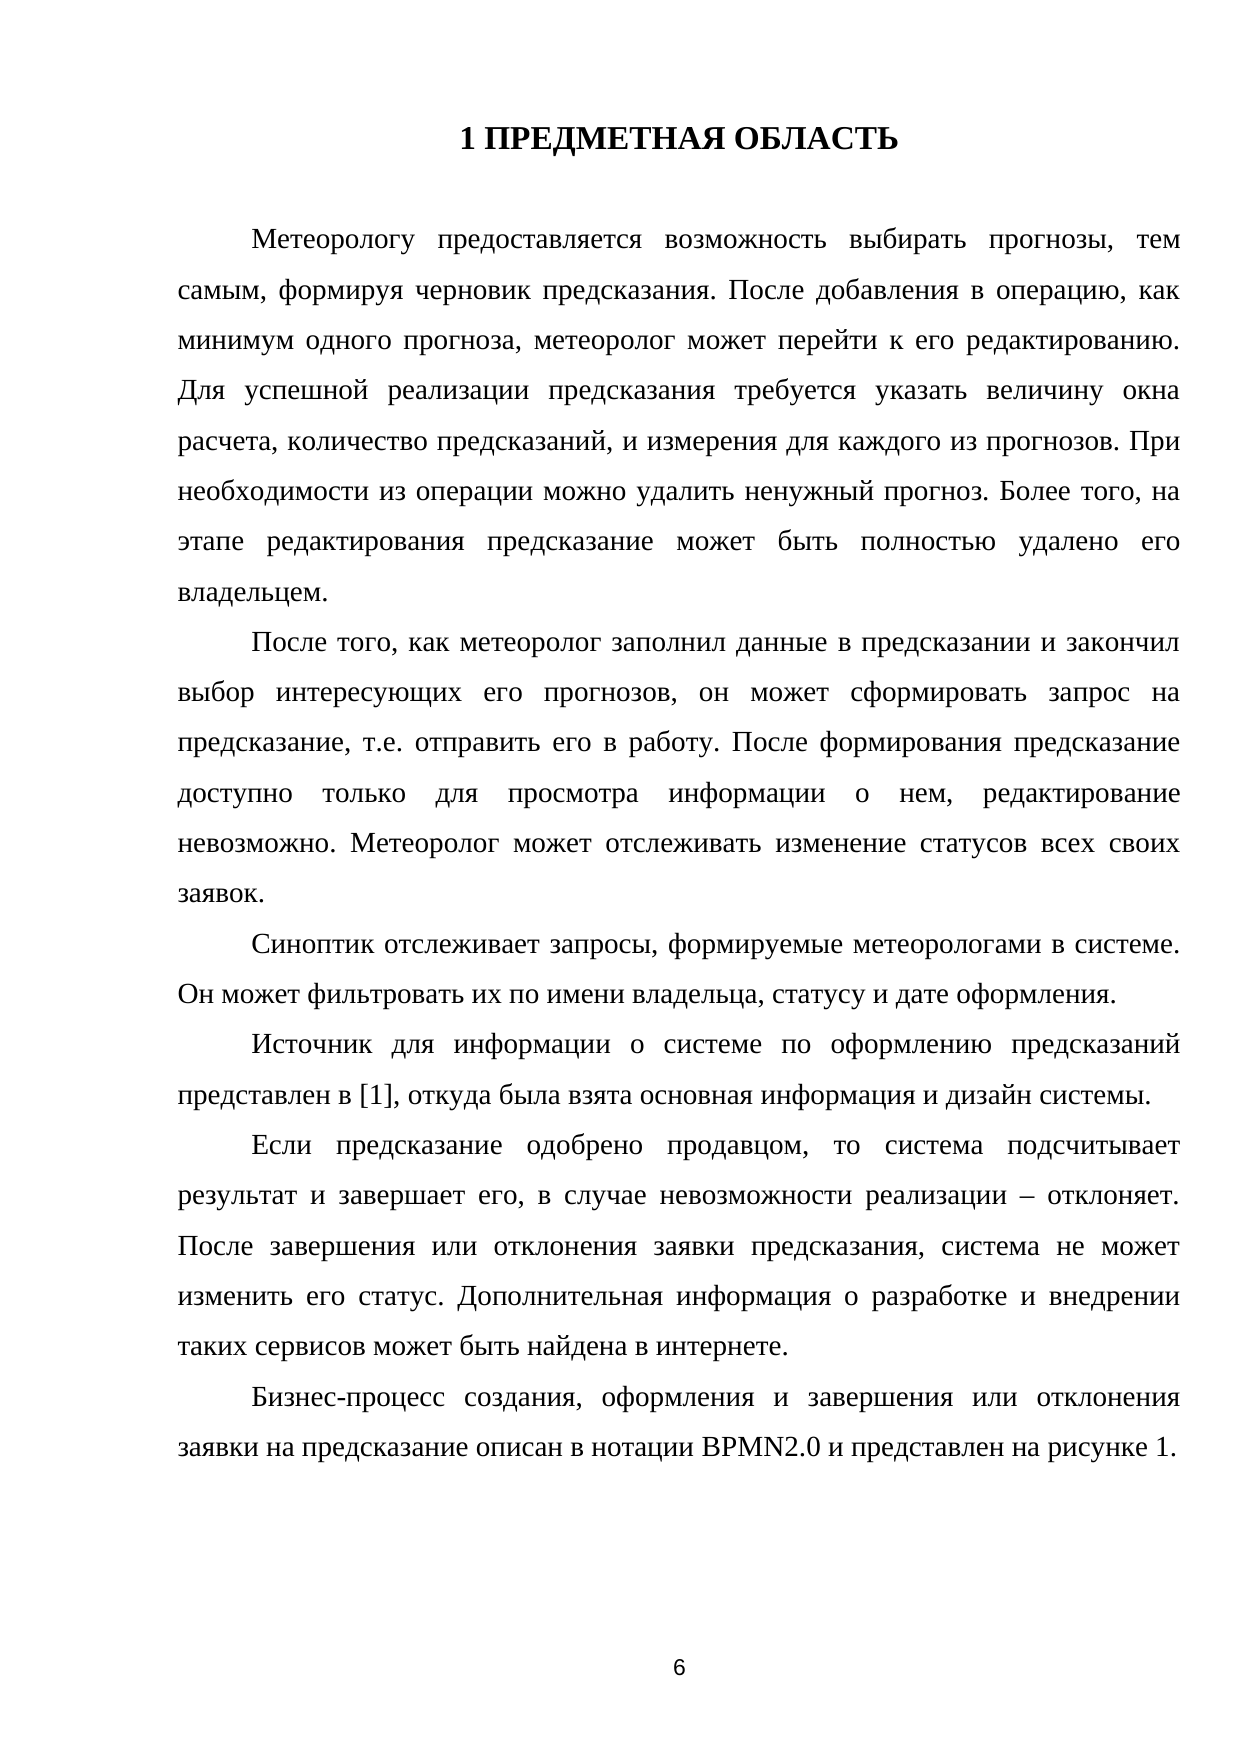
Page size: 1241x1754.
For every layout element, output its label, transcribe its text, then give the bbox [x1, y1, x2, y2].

text После того, как метеоролог заполнил данные в предсказании и закончил выбор интересующих его прогнозов, он может сформировать запрос на предсказание, т.е. отправить его в работу. После формирования предсказание доступно только для просмотра информации о нем, редактирование невозможно. Метеоролог может отслеживать изменение статусов всех своих заявок. [177, 624, 1181, 909]
text Если предсказание одобрено продавцом, то система подсчитывает результат и завершает его, в случае невозможности реализации – отклоняет. После завершения или отклонения заявки предсказания, система не может изменить его статус. Дополнительная информация о разработке и внедрении таких сервисов может быть найдена в интернете. [177, 1127, 1181, 1362]
subtitle 1 ПРЕДМЕТНАЯ ОБЛАСТЬ [177, 118, 1181, 156]
text Метеорологу предоставляется возможность выбирать прогнозы, тем самым, формируя черновик предсказания. После добавления в операцию, как минимум одного прогноза, метеоролог может перейти к его редактированию. Для успешной реализации предсказания требуется указать величину окна расчета, количество предсказаний, и измерения для каждого из прогнозов. При необходимости из операции можно удалить ненужный прогноз. Более того, на этапе редактирования предсказание может быть полностью удалено его владельцем. [177, 221, 1181, 607]
text Синоптик отслеживает запросы, формируемые метеорологами в системе. Он может фильтровать их по имени владельца, статусу и дате оформления. [177, 926, 1181, 1010]
text Бизнес-процесс создания, оформления и завершения или отклонения заявки на предсказание описан в нотации BPMN2.0 и представлен на рисунке 1. [177, 1379, 1181, 1462]
text Источник для информации о системе по оформлению предсказаний представлен в [1], откуда была взята основная информация и дизайн системы. [177, 1026, 1181, 1110]
